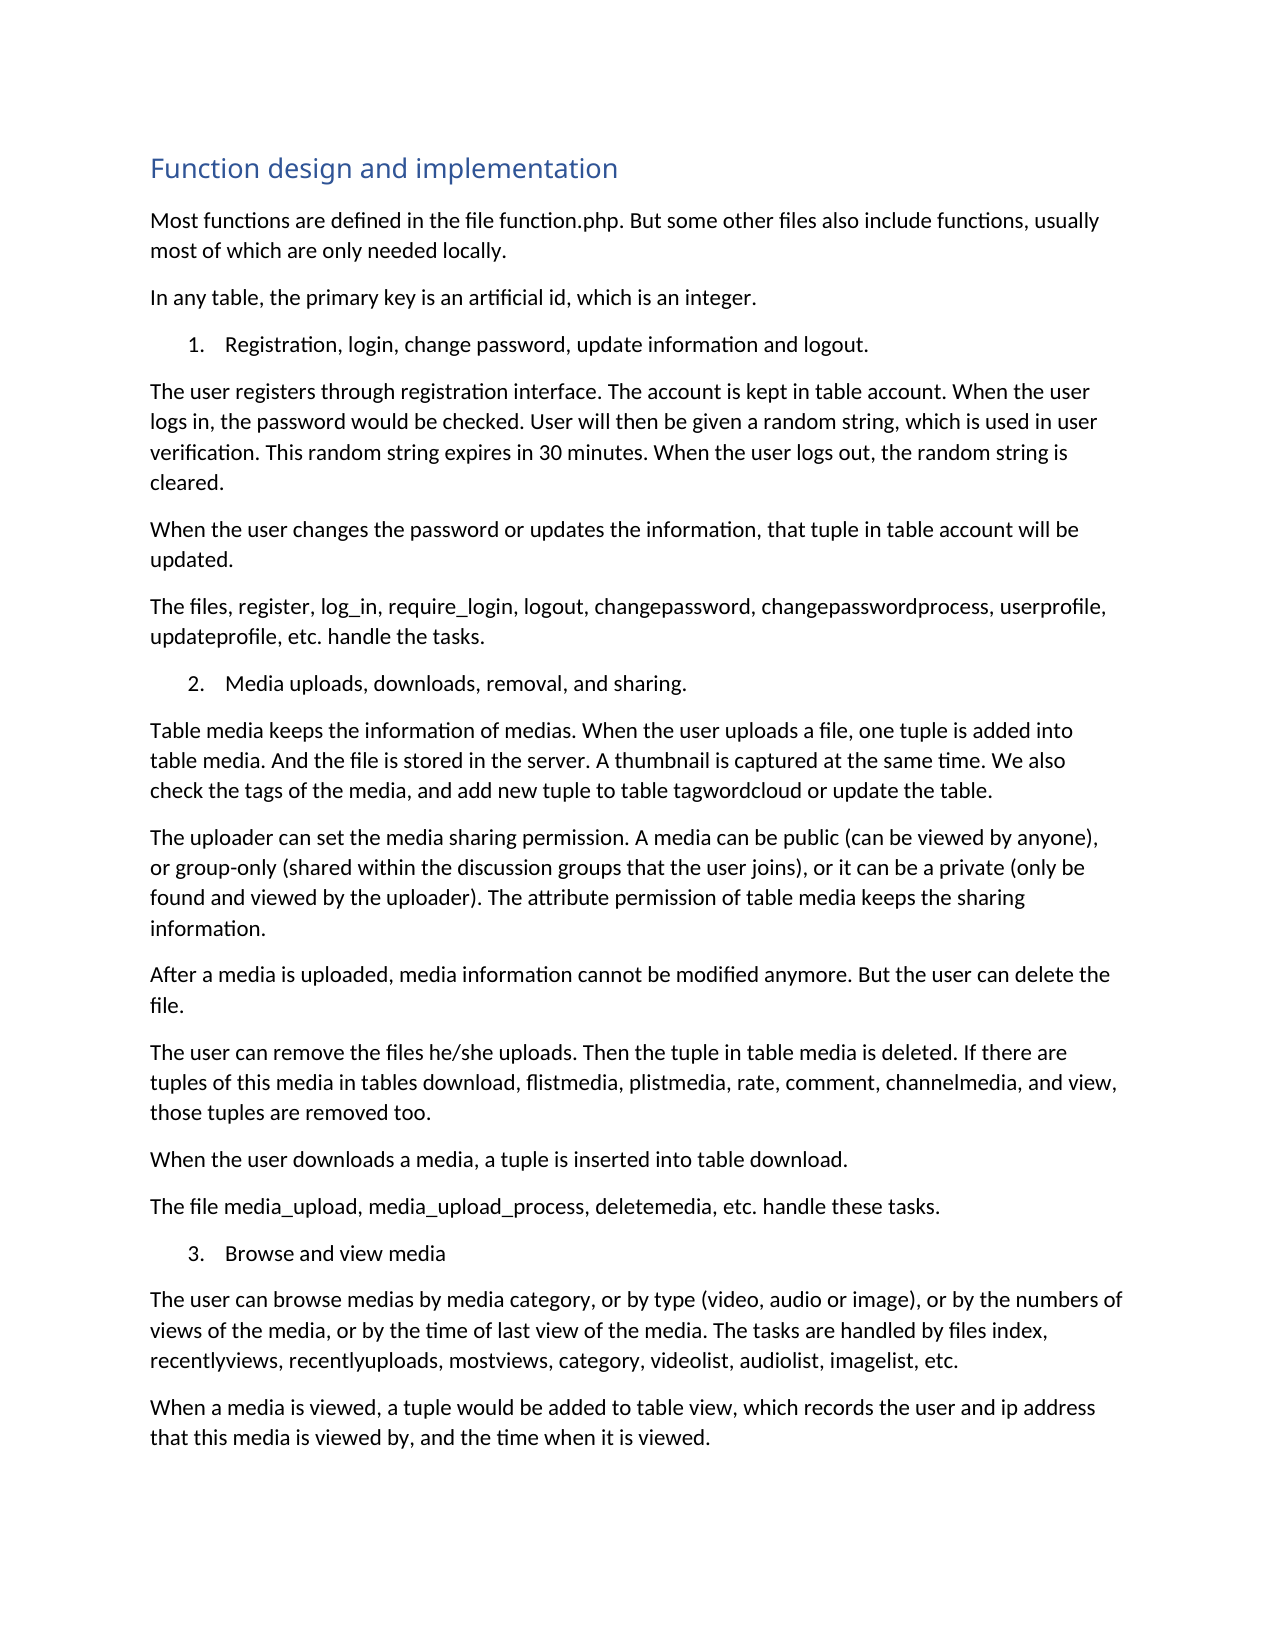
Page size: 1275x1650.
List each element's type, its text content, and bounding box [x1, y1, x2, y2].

text The user can browse medias by media category, or by type (video, audio or image), or by the numbers of views of the media, or by the time of last view of the media. The tasks are handled by files index, recentlyviews, recentlyuploads, mostviews, category, videolist, audiolist, imagelist, etc. [150, 1286, 1125, 1374]
text The uploader can set the media sharing permission. A media can be public (can be viewed by anyone), or group-only (shared within the discussion groups that the user joins), or it can be a private (only be found and viewed by the uploader). The attribute permission of table media keeps the sharing information. [150, 823, 1125, 942]
text When the user changes the password or updates the information, that tuple in table account will be updated. [150, 515, 1125, 573]
text When the user downloads a media, a tuple is inserted into table download. [150, 1145, 1125, 1173]
text The user registers through registration interface. The account is kept in table account. When the user logs in, the password would be checked. User will then be given a random string, which is used in user verification. This random string expires in 30 minutes. When the user logs out, the random string is cleared. [150, 377, 1125, 496]
list Registration, login, change password, update information and logout. [187, 330, 1125, 358]
text Table media keeps the information of medias. When the user uploads a file, one tuple is added into table media. And the file is stored in the server. A thumbnail is captured at the same time. We also check the tags of the media, and add new tuple to table tagwordcloud or update the table. [150, 716, 1125, 804]
text When a media is viewed, a tuple would be added to table view, which records the user and ip address that this media is viewed by, and the time when it is viewed. [150, 1393, 1125, 1451]
list Media uploads, downloads, removal, and sharing. [187, 669, 1125, 697]
text Most functions are defined in the file function.php. But some other files also include functions, usually most of which are only needed locally. [150, 206, 1125, 265]
subtitle Function design and implementation [150, 150, 1125, 187]
text After a media is uploaded, media information cannot be modified anymore. But the user can delete the file. [150, 961, 1125, 1019]
list Browse and view media [187, 1239, 1125, 1267]
text The files, register, log_in, require_login, logout, changepassword, changepasswordprocess, userprofile, updateprofile, etc. handle the tasks. [150, 592, 1125, 650]
text The file media_upload, media_upload_process, deletemedia, etc. handle these tasks. [150, 1192, 1125, 1220]
text In any table, the primary key is an artificial id, which is an integer. [150, 283, 1125, 312]
text The user can remove the files he/she uploads. Then the tuple in table media is deleted. If there are tuples of this media in tables download, flistmedia, plistmedia, rate, comment, channelmedia, and view, those tuples are removed too. [150, 1038, 1125, 1126]
